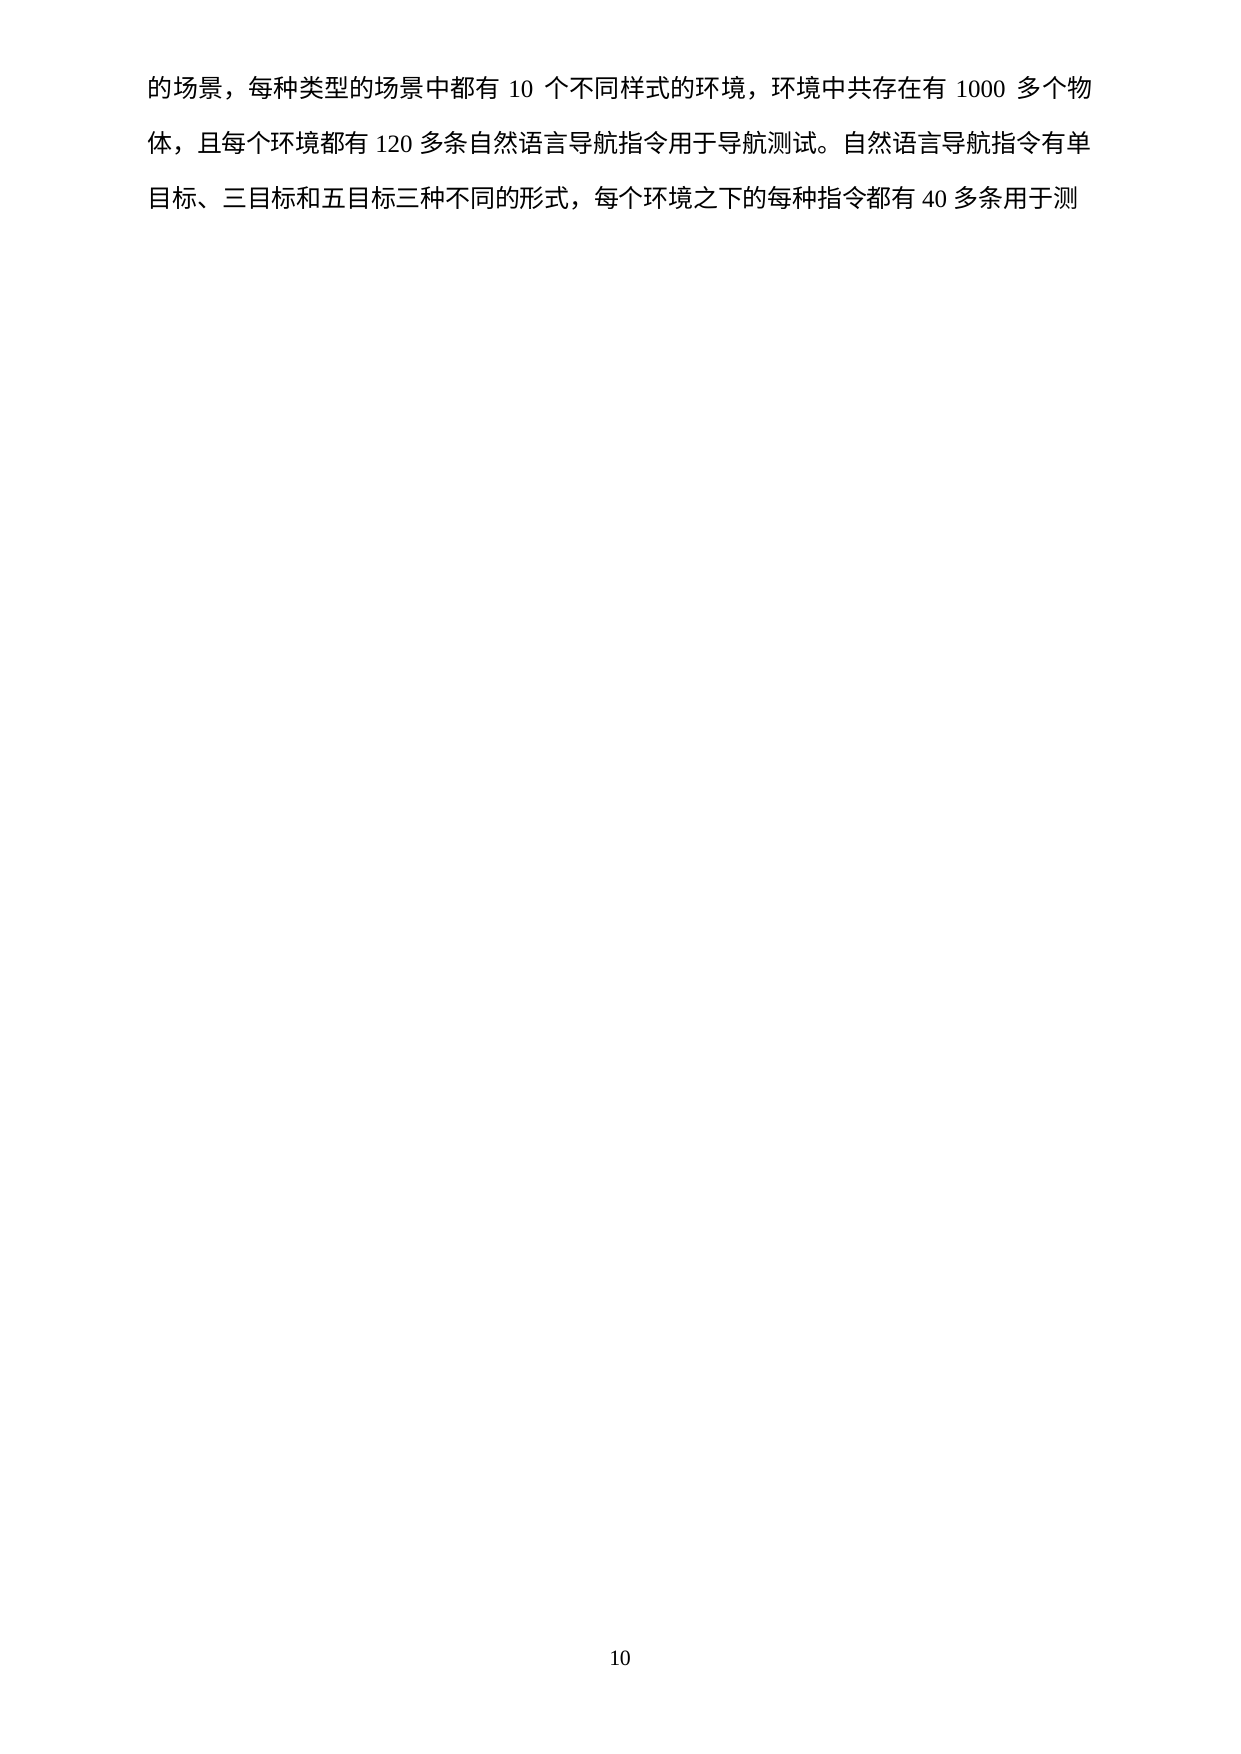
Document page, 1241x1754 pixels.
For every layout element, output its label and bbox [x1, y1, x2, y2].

text [148, 69, 1093, 215]
